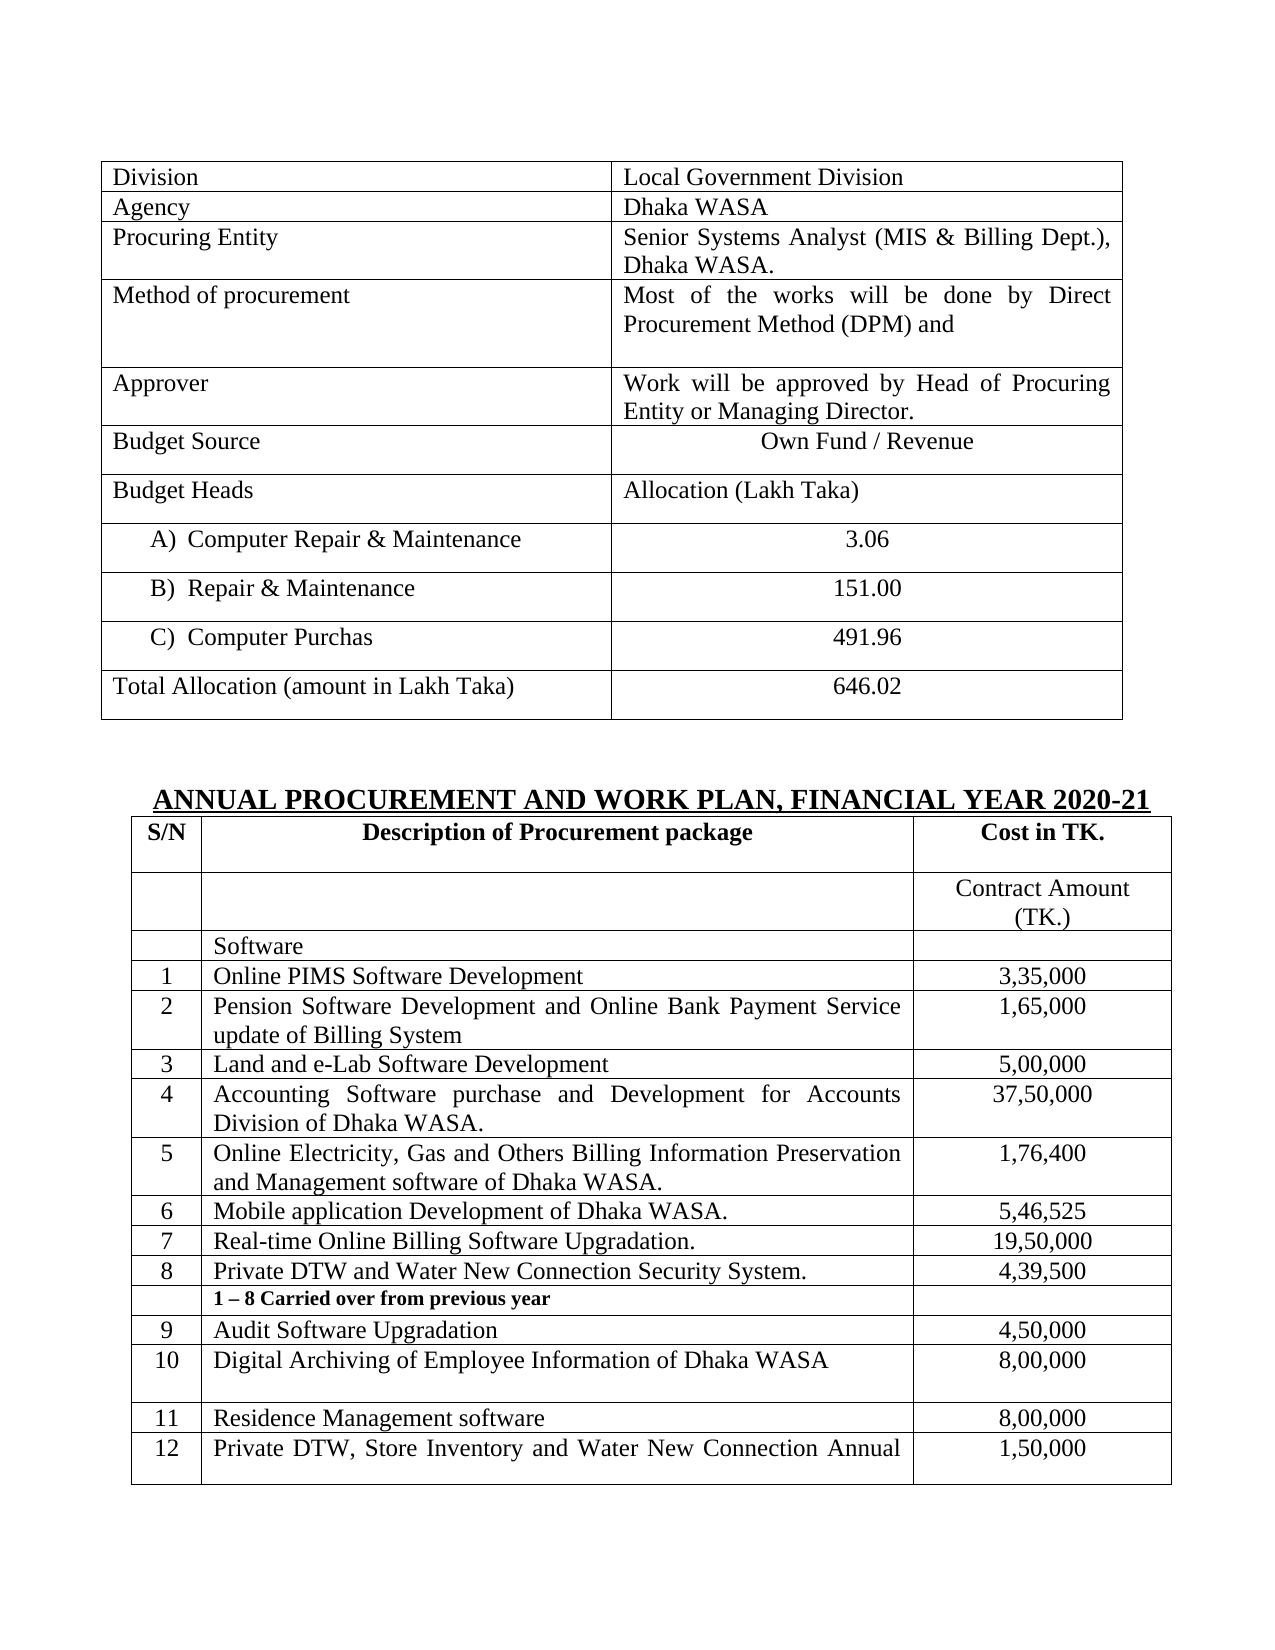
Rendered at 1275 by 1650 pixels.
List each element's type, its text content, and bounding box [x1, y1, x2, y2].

table_cell 12 [132, 1433, 201, 1484]
table_cell 5,46,525 [914, 1196, 1171, 1225]
table_cell Online Electricity, Gas and Others Billing Information Preservation and Management software of Dhaka WASA. [202, 1138, 913, 1195]
table_cell Real-time Online Billing Software Upgradation. [202, 1226, 913, 1255]
table_cell Private DTW and Water New Connection Security System. [202, 1256, 913, 1285]
table_cell Senior Systems Analyst (MIS & Billing Dept.), Dhaka WASA. [612, 222, 1122, 279]
table_cell 5 [132, 1138, 201, 1195]
table_cell 1 [132, 961, 201, 990]
table_cell Allocation (Lakh Taka) [612, 475, 1122, 523]
table_cell 646.02 [612, 671, 1122, 719]
table_header S/N [132, 817, 201, 872]
table_cell Computer Repair & Maintenance [102, 524, 611, 572]
table_cell 151.00 [612, 573, 1122, 621]
table_cell 4,50,000 [914, 1316, 1171, 1344]
table_cell 10 [132, 1345, 201, 1402]
table_cell 3,35,000 [914, 961, 1171, 990]
table_cell [132, 931, 201, 960]
table_cell Pension Software Development and Online Bank Payment Service update of Billing System [202, 991, 913, 1048]
table_cell 7 [132, 1226, 201, 1255]
table_cell 11 [132, 1403, 201, 1432]
table_cell [132, 873, 201, 930]
table_cell Budget Source [102, 426, 611, 474]
table_cell Computer Purchas [102, 622, 611, 670]
table_cell Work will be approved by Head of Procuring Entity or Managing Director. [612, 368, 1122, 425]
table_cell Budget Heads [102, 475, 611, 523]
table_cell Agency [102, 192, 611, 221]
table_cell 3.06 [612, 524, 1122, 572]
table_cell Digital Archiving of Employee Information of Dhaka WASA [202, 1345, 913, 1402]
table_cell 6 [132, 1196, 201, 1225]
table_cell 1,50,000 [914, 1433, 1171, 1484]
table_cell Repair & Maintenance [102, 573, 611, 621]
table_cell 9 [132, 1316, 201, 1344]
table_cell [914, 1286, 1171, 1314]
table_cell 4,39,500 [914, 1256, 1171, 1285]
table_header Cost in TK. [914, 817, 1171, 872]
table_cell 2 [132, 991, 201, 1048]
table_cell Total Allocation (amount in Lakh Taka) [102, 671, 611, 719]
table_cell 3 [132, 1050, 201, 1078]
table_cell [914, 931, 1171, 960]
table_header Description of Procurement package [202, 817, 913, 872]
table_cell 37,50,000 [914, 1079, 1171, 1137]
table_cell 8 [132, 1256, 201, 1285]
table_cell Local Government Division [612, 162, 1122, 191]
text ANNUAL PROCUREMENT AND WORK PLAN, FINANCIAL YEAR 2020-21 [112, 782, 1191, 816]
table_cell 1,76,400 [914, 1138, 1171, 1195]
table_cell Audit Software Upgradation [202, 1316, 913, 1344]
table_cell 1,65,000 [914, 991, 1171, 1048]
table_cell [132, 1286, 201, 1314]
table_cell 1 – 8 Carried over from previous year [202, 1286, 913, 1314]
table_cell Dhaka WASA [612, 192, 1122, 221]
table_cell Mobile application Development of Dhaka WASA. [202, 1196, 913, 1225]
table_cell [202, 873, 913, 930]
table_cell Procuring Entity [102, 222, 611, 279]
table_cell Contract Amount (TK.) [914, 873, 1171, 930]
table_cell 19,50,000 [914, 1226, 1171, 1255]
table_cell 4 [132, 1079, 201, 1137]
table_cell 491.96 [612, 622, 1122, 670]
table_cell Residence Management software [202, 1403, 913, 1432]
table_cell 8,00,000 [914, 1345, 1171, 1402]
table_cell 5,00,000 [914, 1050, 1171, 1078]
table_cell Division [102, 162, 611, 191]
table_cell Method of procurement [102, 280, 611, 367]
table_cell Land and e-Lab Software Development [202, 1050, 913, 1078]
table_cell Online PIMS Software Development [202, 961, 913, 990]
table_cell Most of the works will be done by Direct Procurement Method (DPM) and [612, 280, 1122, 367]
table_cell Own Fund / Revenue [612, 426, 1122, 474]
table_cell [202, 1433, 913, 1484]
table_cell Approver [102, 368, 611, 425]
table_cell Accounting Software purchase and Development for Accounts Division of Dhaka WASA. [202, 1079, 913, 1137]
table_cell Software [202, 931, 913, 960]
table_cell 8,00,000 [914, 1403, 1171, 1432]
